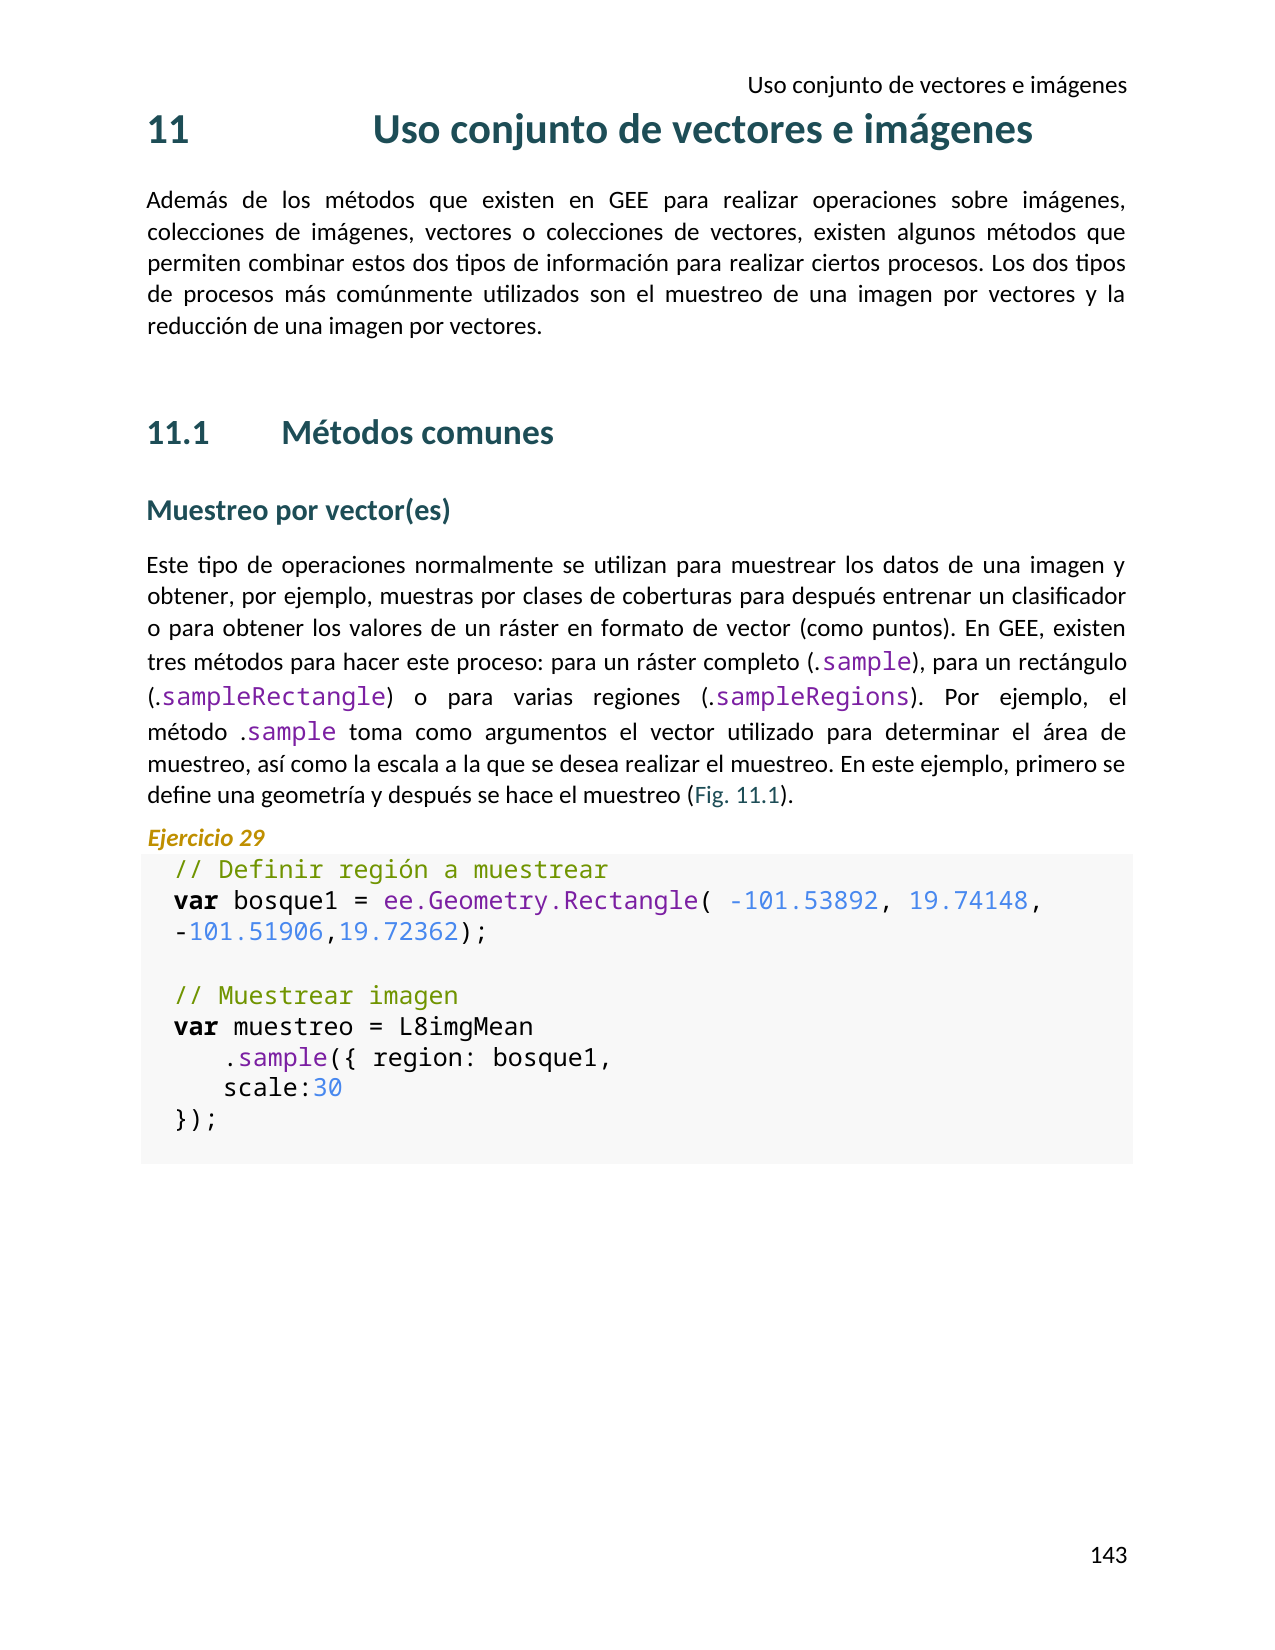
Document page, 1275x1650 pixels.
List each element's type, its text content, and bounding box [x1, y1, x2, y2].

text Además de los métodos que existen en GEE para realizar operaciones sobre imágenes, colecciones de imágenes, vectores o colecciones de vectores, existen algunos métodos que permiten combinar estos dos tipos de información para realizar ciertos procesos. Los dos tipos de procesos más comúnmente utilizados son el muestreo de una imagen por vectores y la reducción de una imagen por vectores. [146, 184, 1127, 340]
text Este tipo de operaciones normalmente se utilizan para muestrear los datos de una imagen y obtener, por ejemplo, muestras por clases de coberturas para después entrenar un clasificador o para obtener los valores de un ráster en formato de vector (como puntos). En GEE, existen tres métodos para hacer este proceso: para un ráster completo (.sample), para un rectángulo (.sampleRectangle) o para varias regiones (.sampleRegions). Por ejemplo, el método .sample toma como argumentos el vector utilizado para determinar el área de muestreo, así como la escala a la que se desea realizar el muestreo. En este ejemplo, primero se define una geometría y después se hace el muestreo (Fig. 11.1). [146, 549, 1127, 810]
table_cell // Muestrear imagen var muestreo = L8imgMean .sample({ region: bosque1, scale:30 }); [141, 980, 1133, 1164]
subtitle 11 Uso conjunto de vectores e imágenes [146, 102, 1127, 154]
subtitle 11.1 Métodos comunes [146, 410, 1127, 453]
text Ejercicio 29 [148, 822, 1127, 852]
subtitle Muestreo por vector(es) [146, 491, 1127, 527]
table_header // Definir región a muestrear var bosque1 = ee.Geometry.Rectangle( -101.53892, 19.74148, -101.51906,19.72362); [141, 854, 1133, 980]
